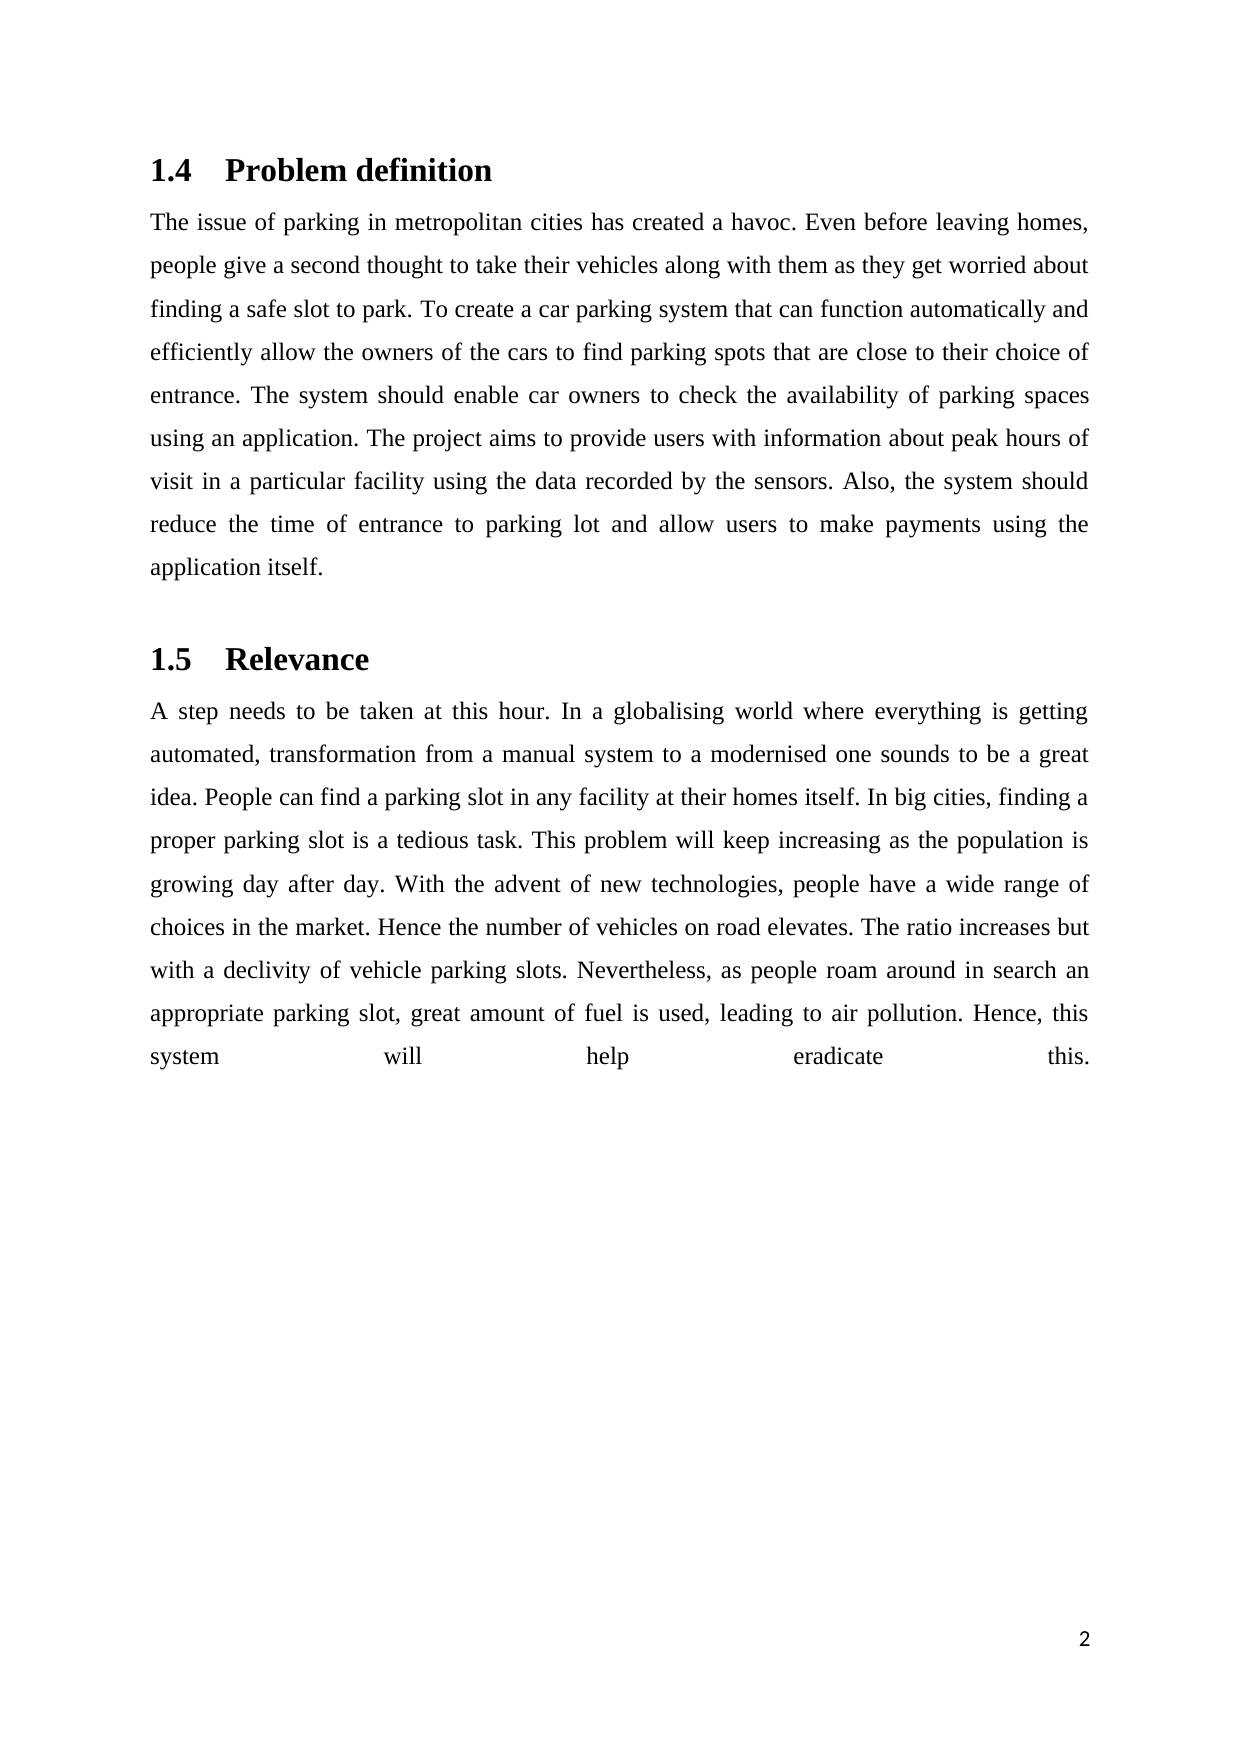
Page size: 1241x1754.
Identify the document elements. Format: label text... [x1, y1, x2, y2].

text A step needs to be taken at this hour. In a globalising world where everything is getting automated, transformation from a manual system to a modernised one sounds to be a great idea. People can find a parking slot in any facility at their homes itself. In big cities, finding a proper parking slot is a tedious task. This problem will keep increasing as the population is growing day after day. With the advent of new technologies, people have a wide range of choices in the market. Hence the number of vehicles on road elevates. The ratio increases but with a declivity of vehicle parking slots. Nevertheless, as people roam around in search an appropriate parking slot, great amount of fuel is used, leading to air pollution. Hence, this system will help eradicate this. [150, 696, 1090, 1112]
text The issue of parking in metropolitan cities has created a havoc. Even before leaving homes, people give a second thought to take their vehicles along with them as they get worried about finding a safe slot to park. To create a car parking system that can function automatically and efficiently allow the owners of the cars to find parking spots that are close to their choice of entrance. The system should enable car owners to check the availability of parking spaces using an application. The project aims to provide users with information about peak hours of visit in a particular facility using the data recorded by the sensors. Also, the system should reduce the time of entrance to parking lot and allow users to make payments using the application itself. [150, 207, 1090, 581]
list Relevance [150, 639, 1090, 677]
list Problem definition [150, 150, 1090, 188]
